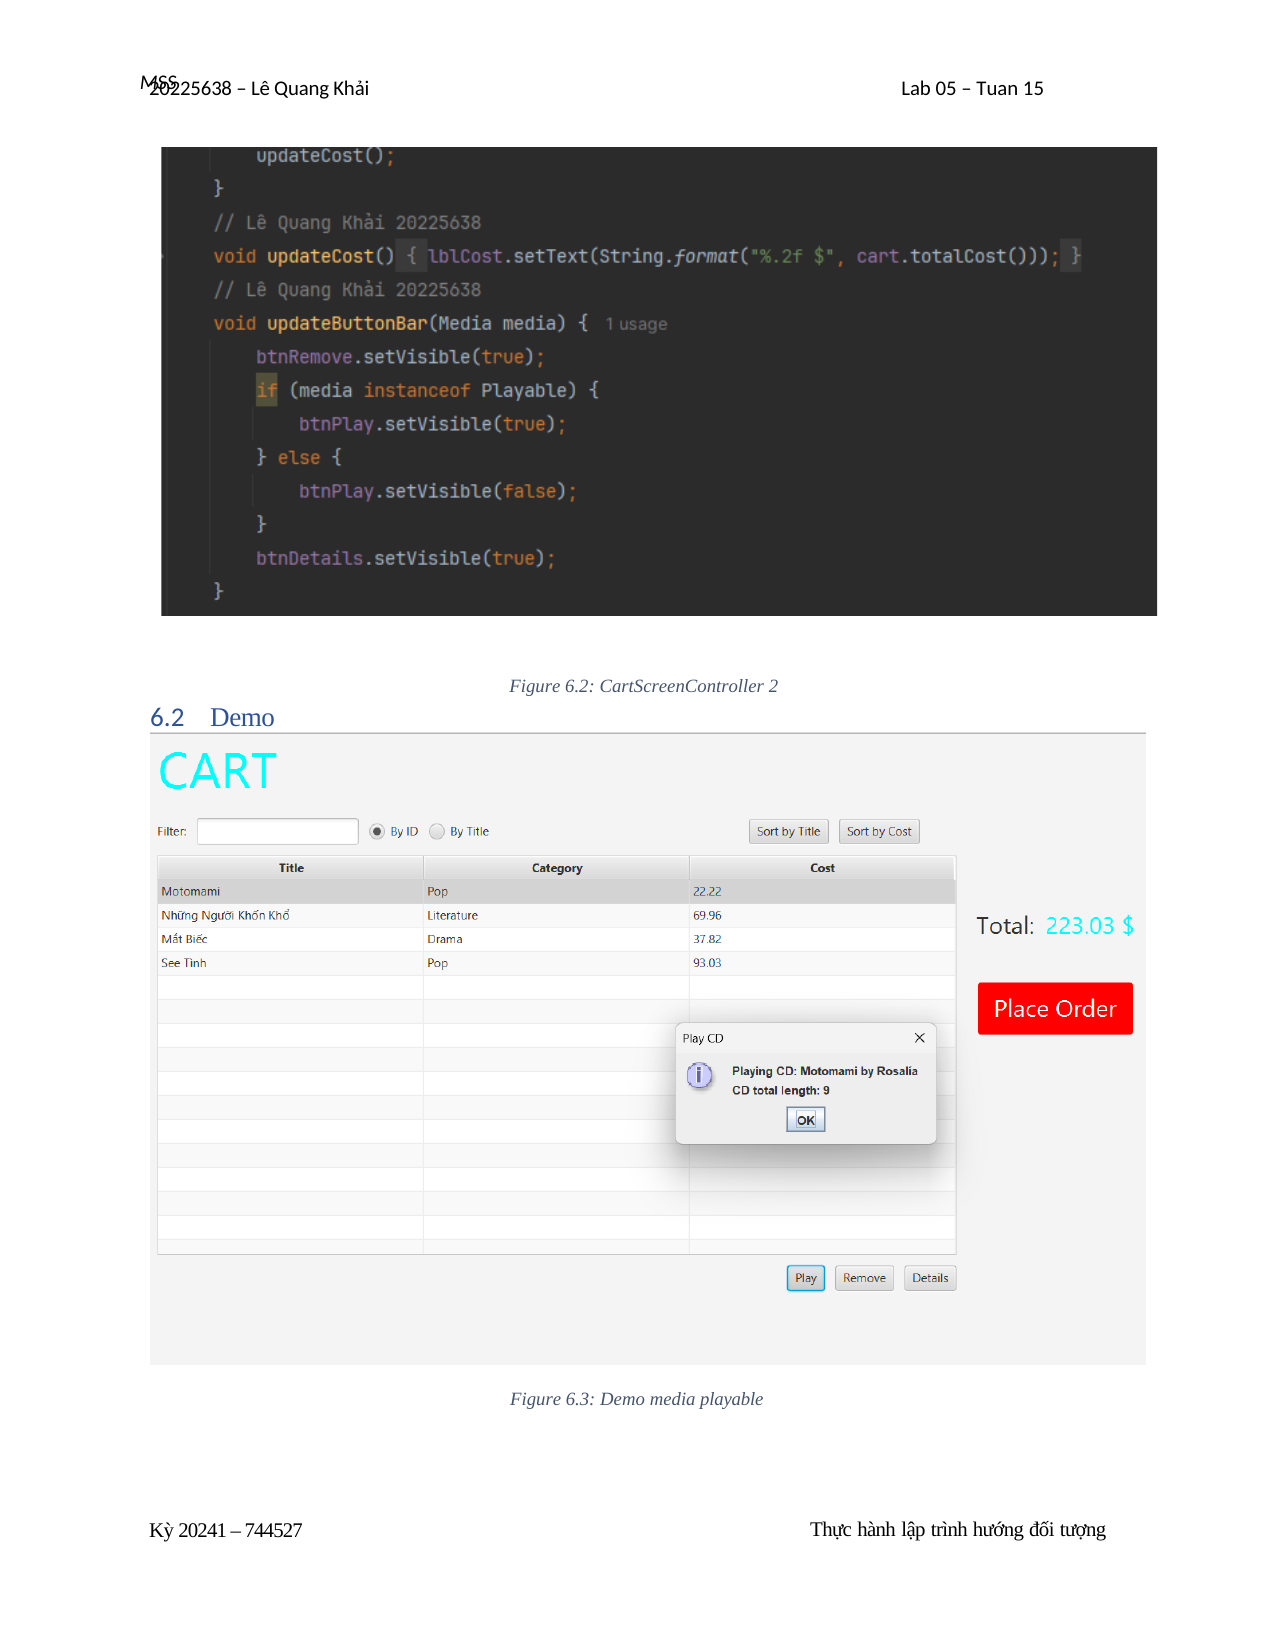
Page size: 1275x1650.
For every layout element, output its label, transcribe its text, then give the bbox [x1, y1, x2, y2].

text Figure 6.3: Demo media playable [140, 1387, 1135, 1409]
picture [150, 732, 1146, 1365]
picture [161, 147, 1158, 616]
subtitle Demo [150, 700, 279, 732]
text Figure 6.2: CartScreenController 2 [509, 675, 1135, 697]
